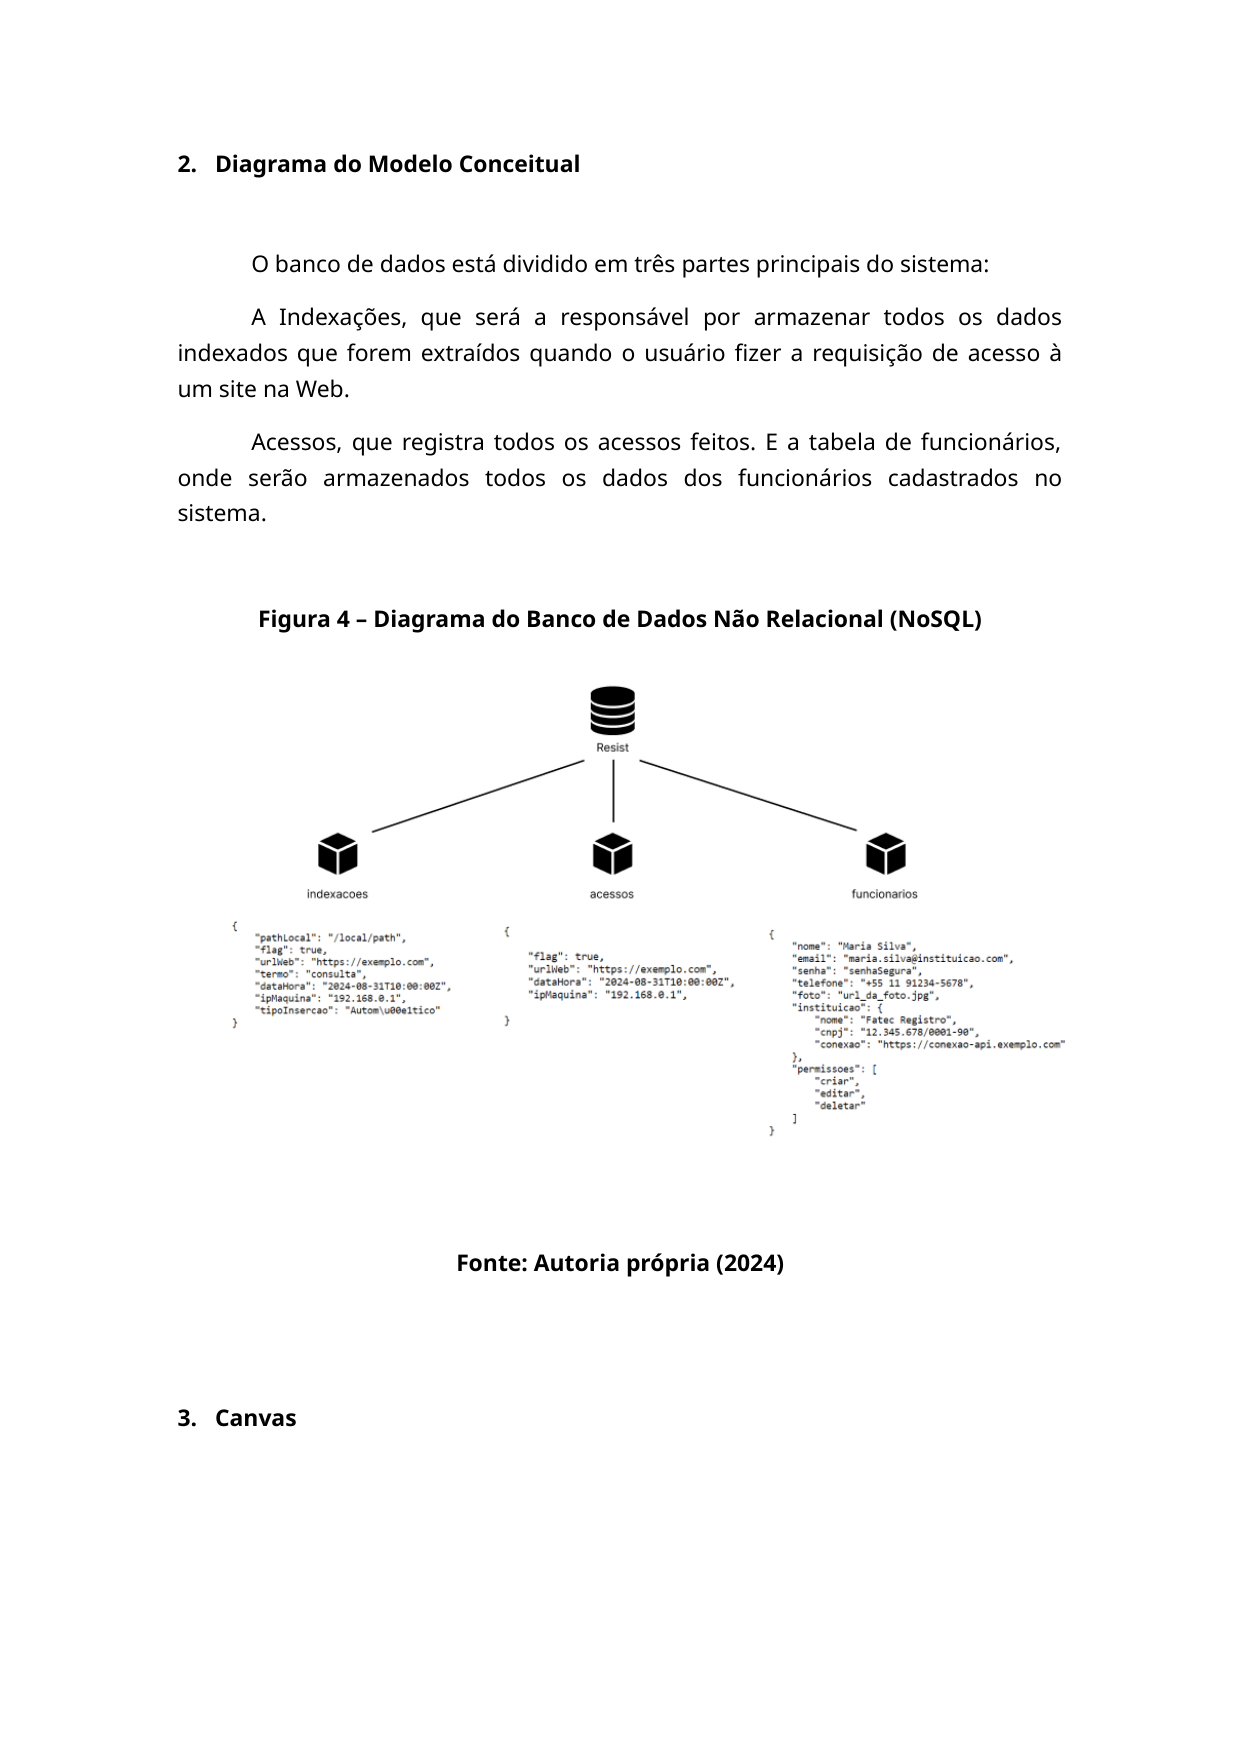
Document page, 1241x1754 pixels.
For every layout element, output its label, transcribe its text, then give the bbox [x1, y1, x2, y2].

text O banco de dados está dividido em três partes principais do sistema: [177, 248, 1063, 280]
subtitle Canvas [177, 1402, 1063, 1433]
text Acessos, que registra todos os acessos feitos. E a tabela de funcionários, onde serão armazenados todos os dados dos funcionários cadastrados no sistema. [177, 426, 1063, 529]
text Fonte: Autoria própria (2024) [177, 1247, 1063, 1278]
text Figura 4 – Diagrama do Banco de Dados Não Relacional (NoSQL) [177, 603, 1063, 634]
text A Indexações, que será a responsável por armazenar todos os dados indexados que forem extraídos quando o usuário fizer a requisição de acesso à um site na Web. [177, 301, 1063, 404]
subtitle Diagrama do Modelo Conceitual [177, 148, 1063, 179]
